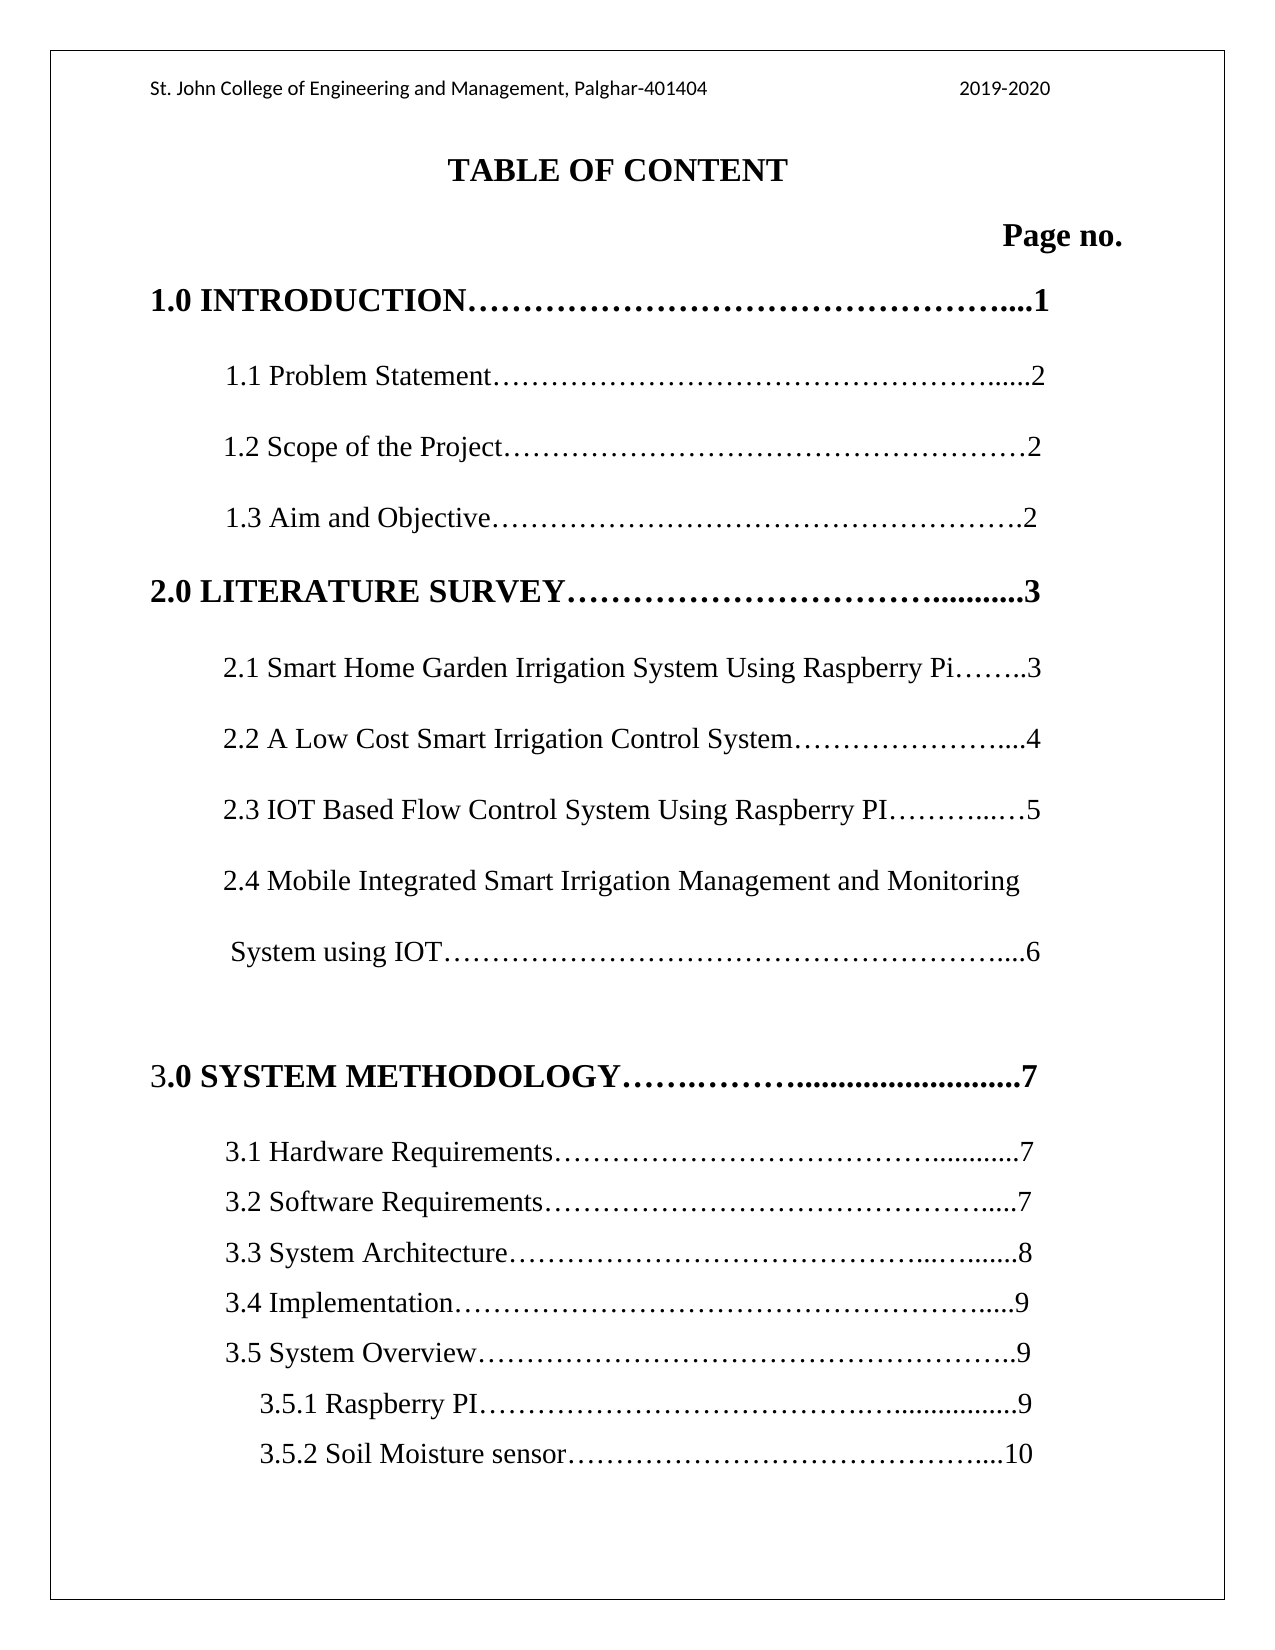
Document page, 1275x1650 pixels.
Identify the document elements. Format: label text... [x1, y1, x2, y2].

text TABLE OF CONTENT [161, 150, 1074, 188]
text 2.0 LITERATURE SURVEY……………………………...........3 [150, 572, 1125, 610]
text 2.4 Mobile Integrated Smart Irrigation Management and Monitoring [150, 863, 1087, 897]
text 3.1 Hardware Requirements…………………………………............7 [150, 1134, 1087, 1168]
text System using IOT…………………………………………………....6 [150, 934, 1087, 968]
text 2.2 A Low Cost Smart Irrigation Control System…………………....4 [150, 721, 1087, 754]
text 3.5 System Overview………………………………………………..9 [150, 1336, 1125, 1369]
text 2.3 IOT Based Flow Control System Using Raspberry PI………...…5 [150, 792, 1100, 826]
text 1.3 Aim and Objective……………………………………………….2 [150, 500, 1097, 534]
text 3.5.2 Soil Moisture sensor……………………………………....10 [150, 1436, 1125, 1470]
text 3.0 SYSTEM METHODOLOGY…….………...........................7 [150, 1056, 1087, 1094]
text 3.2 Software Requirements……………………………………….....7 [150, 1184, 1087, 1218]
text 1.1 Problem Statement……………………………………………......2 [150, 358, 1097, 392]
text 3.5.1 Raspberry PI………………………………….….................9 [150, 1386, 1087, 1419]
text 1.2 Scope of the Project………………………………………………2 [150, 429, 1097, 463]
text 3.4 Implementation……………………………………………….....9 [150, 1285, 1125, 1319]
text Page no. [150, 215, 1125, 253]
text 2.1 Smart Home Garden Irrigation System Using Raspberry Pi……..3 [150, 650, 1125, 683]
text 1.0 INTRODUCTION…………………………………………....1 [150, 280, 1097, 318]
text 3.3 System Architecture……………………………………...….......8 [150, 1235, 1125, 1268]
